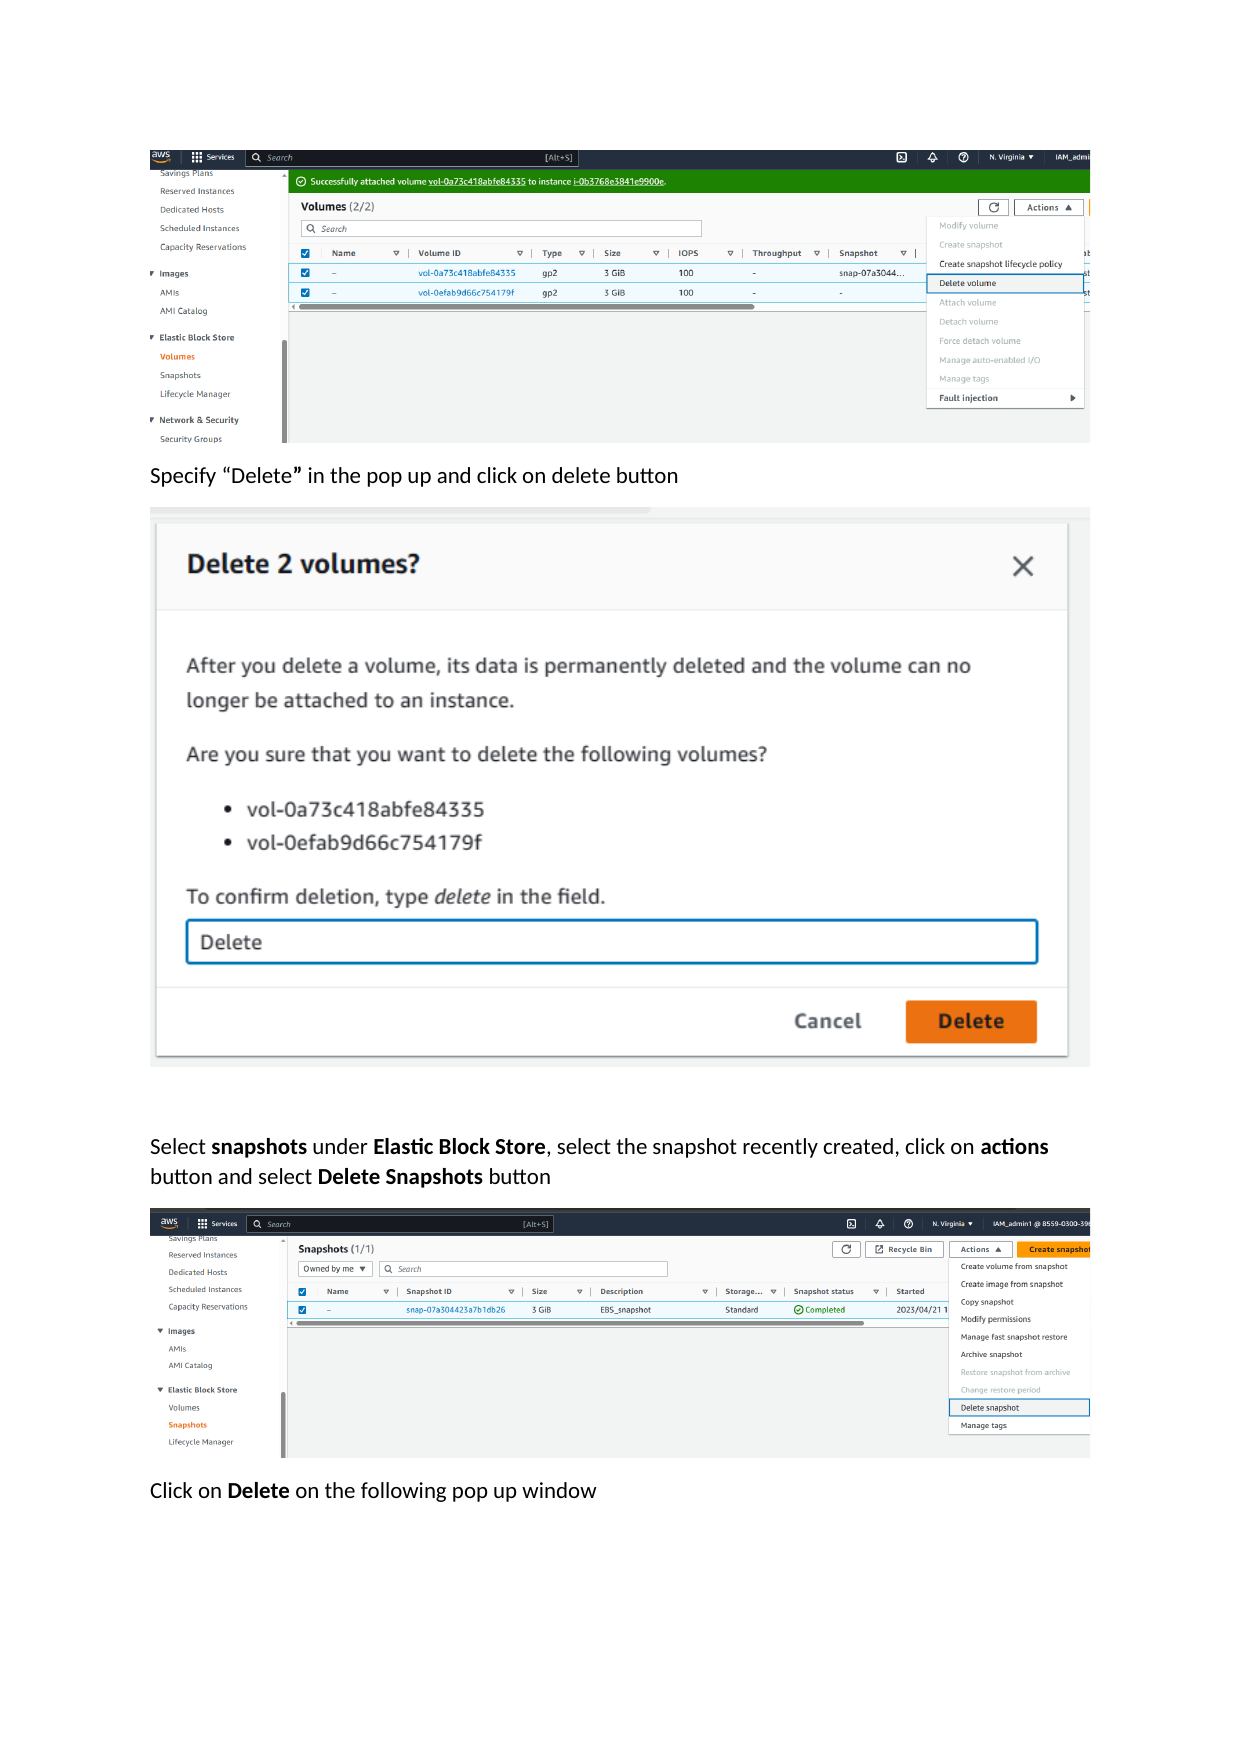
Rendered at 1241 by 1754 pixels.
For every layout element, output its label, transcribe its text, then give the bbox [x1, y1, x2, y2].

text Specify “Delete” in the pop up and click on delete button [150, 461, 1090, 489]
picture [150, 507, 1091, 1067]
picture [150, 1208, 1091, 1458]
text Select snapshots under Elastic Block Store, select the snapshot recently created, click on actions button and select Delete Snapshots button [150, 1132, 1090, 1190]
picture [150, 150, 1091, 443]
text Click on Delete on the following pop up window [150, 1476, 1090, 1504]
